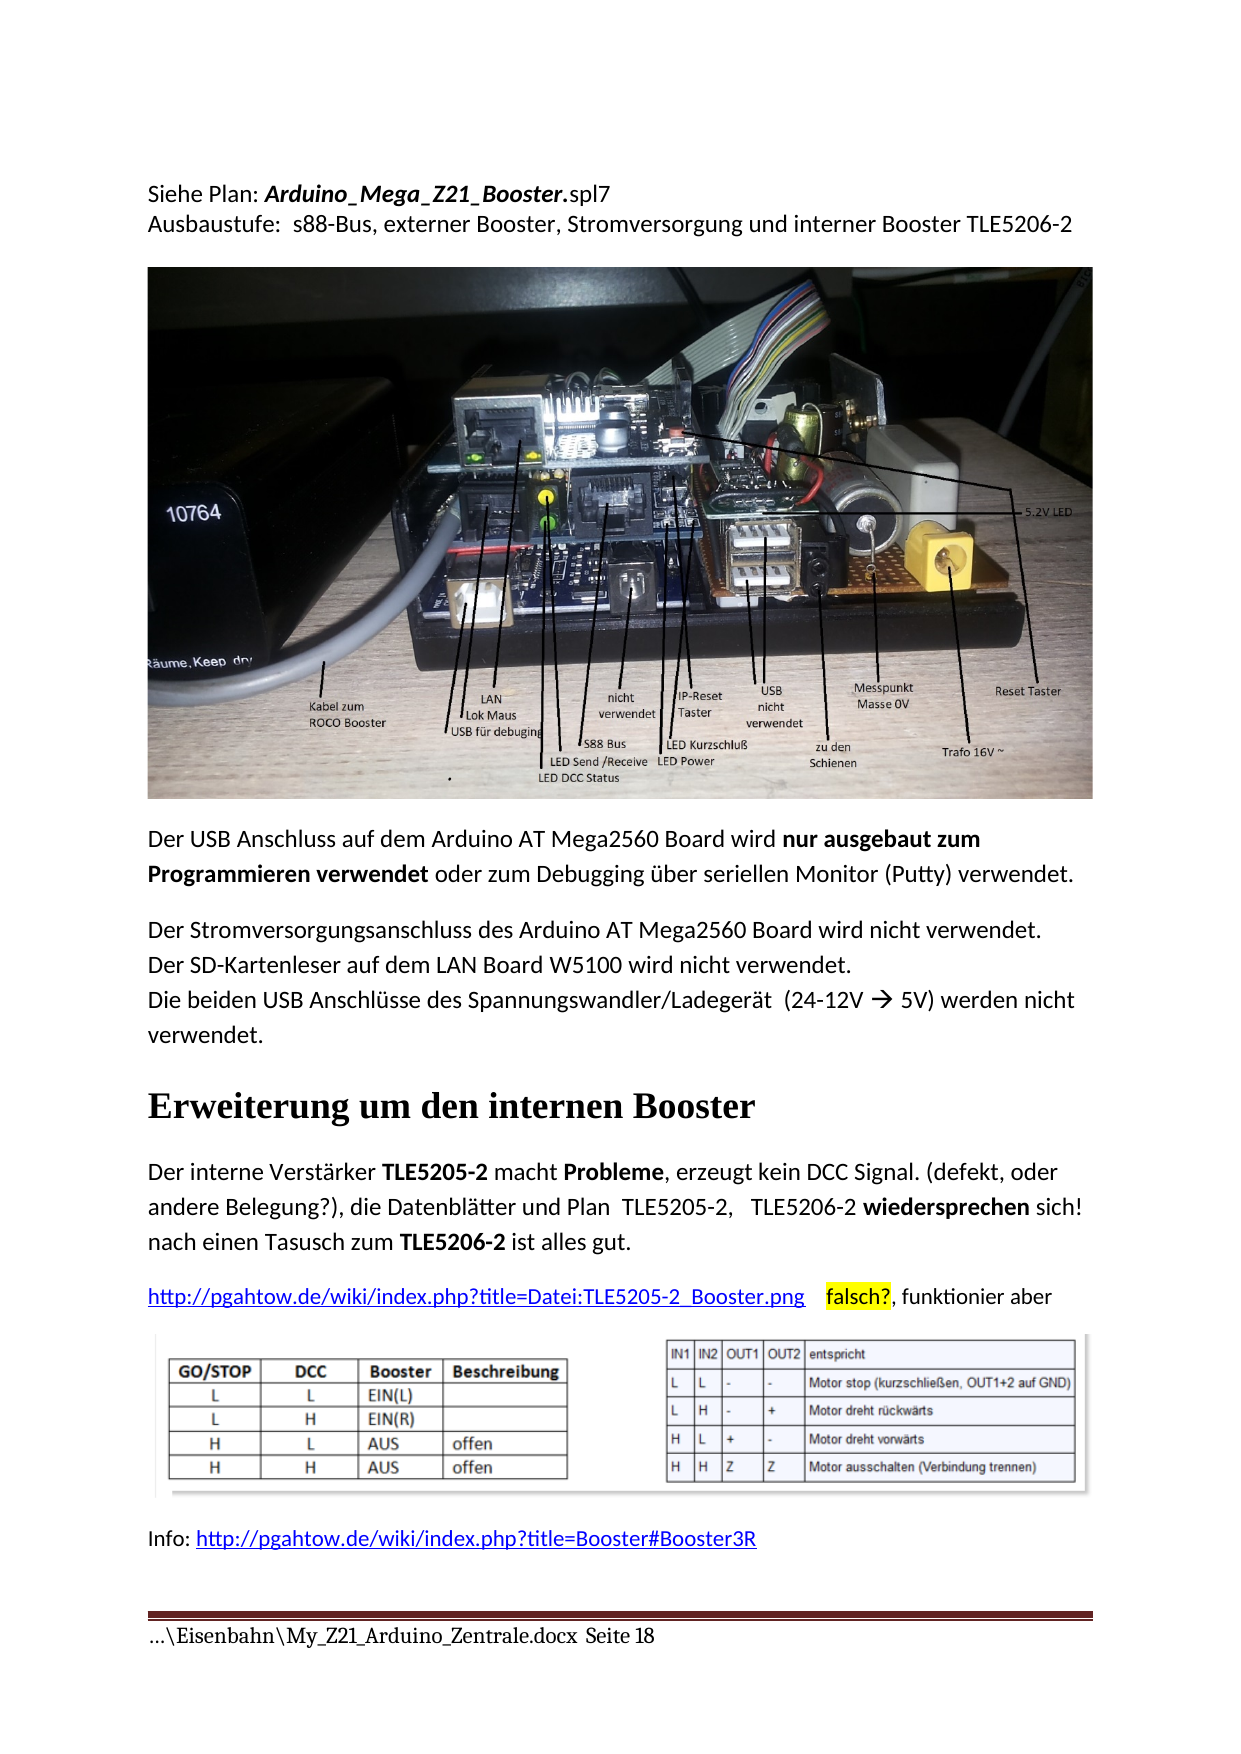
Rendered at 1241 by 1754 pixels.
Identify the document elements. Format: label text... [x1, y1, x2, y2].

text http://pgahtow.de/wiki/index.php?title=Datei:TLE5205-2_Booster.png falsch?, funktionier aber [891, 1282, 1093, 1310]
text Ausbaustufe: s88-Bus, externer Booster, Stromversorgung und interner Booster TLE5206-2 [148, 209, 1093, 239]
text Der Stromversorgungsanschluss des Arduino AT Mega2560 Board wird nicht verwendet. Der SD-Kartenleser auf dem LAN Board W5100 wird nicht verwendet. Die beiden USB Anschlüsse des Spannungswandler/Ladegerät (24-12V 5V) werden nicht verwendet. [148, 914, 1093, 1050]
text Der USB Anschluss auf dem Arduino AT Mega2560 Board wird nur ausgebaut zum Programmieren verwendet oder zum Debugging über seriellen Monitor (Putty) verwendet. [148, 824, 1093, 889]
text Der interne Verstärker TLE5205-2 macht Probleme, erzeugt kein DCC Signal. (defekt, oder andere Belegung?), die Datenblätter und Plan TLE5205-2, TLE5206-2 wiedersprechen sich! nach einen Tasusch zum TLE5206-2 ist alles gut. [148, 1156, 1093, 1256]
text Info: http://pgahtow.de/wiki/index.php?title=Booster#Booster3R [148, 1524, 1093, 1584]
picture [147, 1334, 1093, 1499]
picture [147, 267, 1093, 799]
text Siehe Plan: Arduino_Mega_Z21_Booster.spl7 [148, 178, 1093, 209]
text http://pgahtow.de/wiki/index.php?title=Datei:TLE5205-2_Booster.png falsch?, funktionier aber [148, 1282, 826, 1310]
subtitle Erweiterung um den internen Booster [148, 1084, 1093, 1127]
